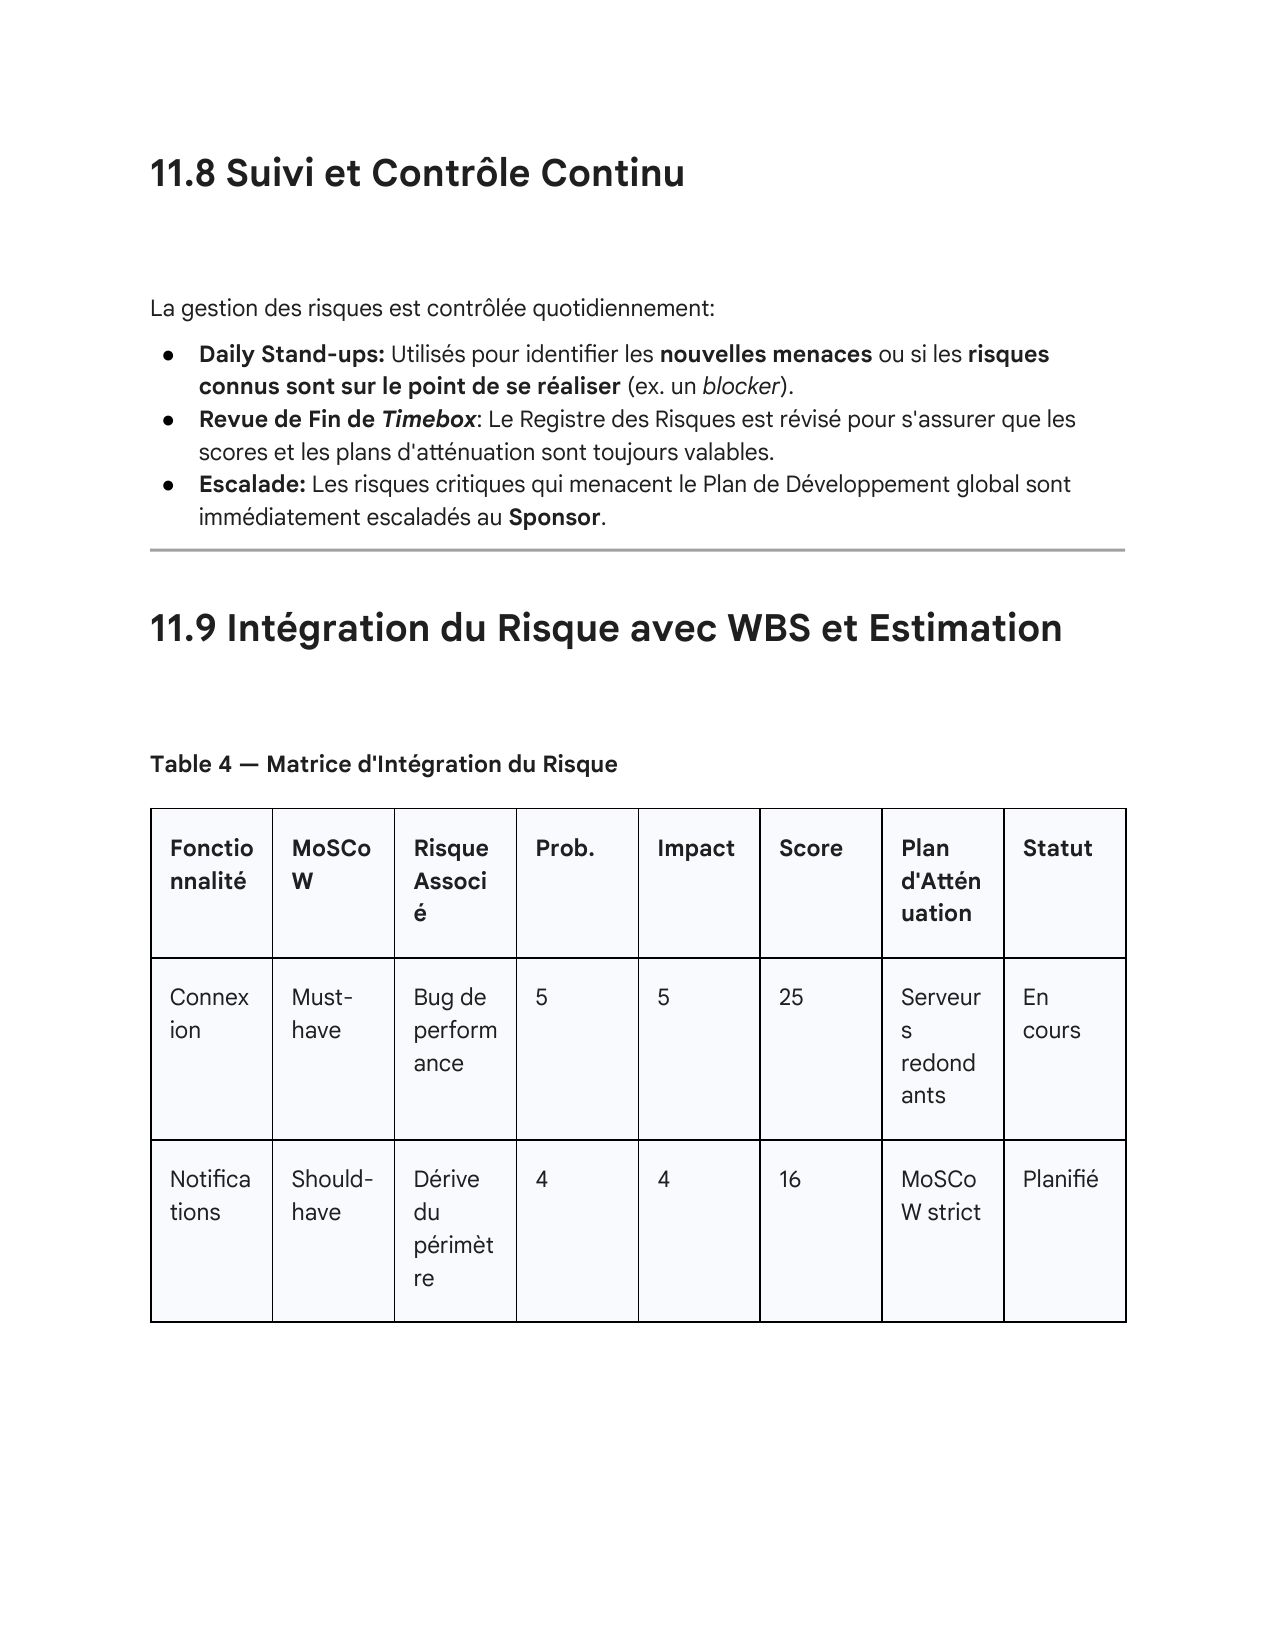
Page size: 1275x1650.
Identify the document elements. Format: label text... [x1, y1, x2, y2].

table_cell Bug de performance [395, 959, 516, 1139]
text La gestion des risques est contrôlée quotidiennement: [150, 294, 1125, 323]
table_header MoSCoW [273, 809, 394, 957]
table_cell Should-have [273, 1141, 394, 1321]
list Escalade: Les risques critiques qui menacent le Plan de Développement global sont immédiatement escaladés au Sponsor. [161, 471, 1125, 532]
table_header Fonctionnalité [152, 809, 272, 957]
table_cell Connexion [152, 959, 272, 1139]
table_cell 25 [761, 959, 881, 1139]
subtitle 11.8 Suivi et Contrôle Continu [150, 150, 1125, 197]
table_header Statut [1005, 809, 1125, 957]
table_header Risque Associé [395, 809, 516, 957]
table_cell En cours [1005, 959, 1125, 1139]
list Revue de Fin de Timebox: Le Registre des Risques est révisé pour s'assurer que les scores et les plans d'atténuation sont toujours valables. [161, 405, 1125, 467]
table_cell Notifications [152, 1141, 272, 1321]
table_cell MoSCoW strict [883, 1141, 1003, 1321]
table_cell 5 [517, 959, 638, 1139]
table_header Prob. [517, 809, 638, 957]
table_header Impact [639, 809, 759, 957]
table_header Score [761, 809, 881, 957]
list Daily Stand-ups: Utilisés pour identifier les nouvelles menaces ou si les risques connus sont sur le point de se réaliser (ex. un blocker). [161, 340, 1125, 401]
table_cell Dérive du périmètre [395, 1141, 516, 1321]
table_cell Serveurs redondants [883, 959, 1003, 1139]
text Table 4 — Matrice d'Intégration du Risque [150, 750, 1125, 779]
subtitle 11.9 Intégration du Risque avec WBS et Estimation [150, 605, 1125, 652]
table_header Plan d'Atténuation [883, 809, 1003, 957]
table_cell Must-have [273, 959, 394, 1139]
table_cell 4 [639, 1141, 759, 1321]
table_cell Planifié [1005, 1141, 1125, 1321]
table_cell 16 [761, 1141, 881, 1321]
table_cell 4 [517, 1141, 638, 1321]
table_cell 5 [639, 959, 759, 1139]
